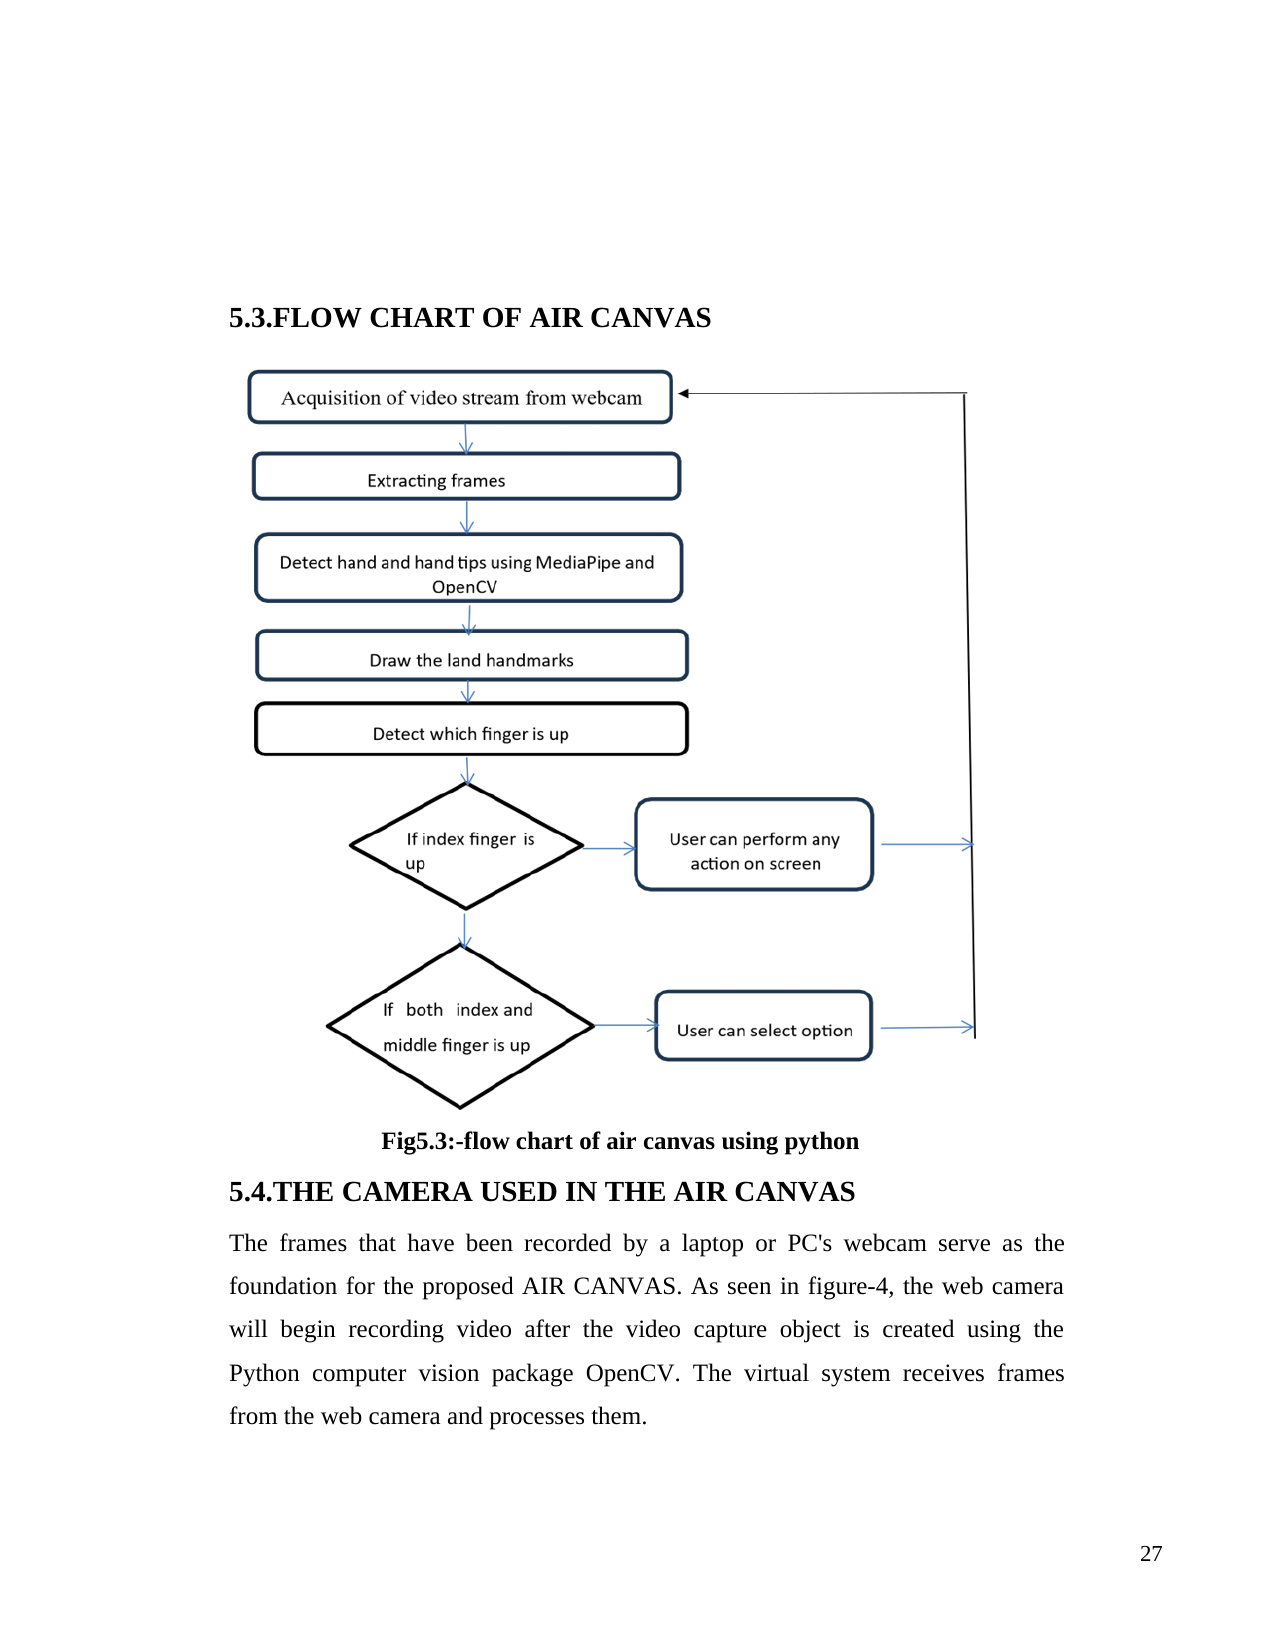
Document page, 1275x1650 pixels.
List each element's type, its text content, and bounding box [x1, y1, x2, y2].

text The frames that have been recorded by a laptop or PC's webcam serve as the foundation for the proposed AIR CANVAS. As seen in figure-4, the web camera will begin recording video after the video capture object is created using the Python computer vision package OpenCV. The virtual system receives frames from the web camera and processes them. [229, 1228, 1066, 1429]
text Fig5.3:-flow chart of air canvas using python [81, 1126, 1066, 1155]
text 5.4.THE CAMERA USED IN THE AIR CANVAS [229, 1174, 1066, 1207]
text 5.3.FLOW CHART OF AIR CANVAS [229, 300, 1066, 333]
picture [209, 354, 994, 1114]
